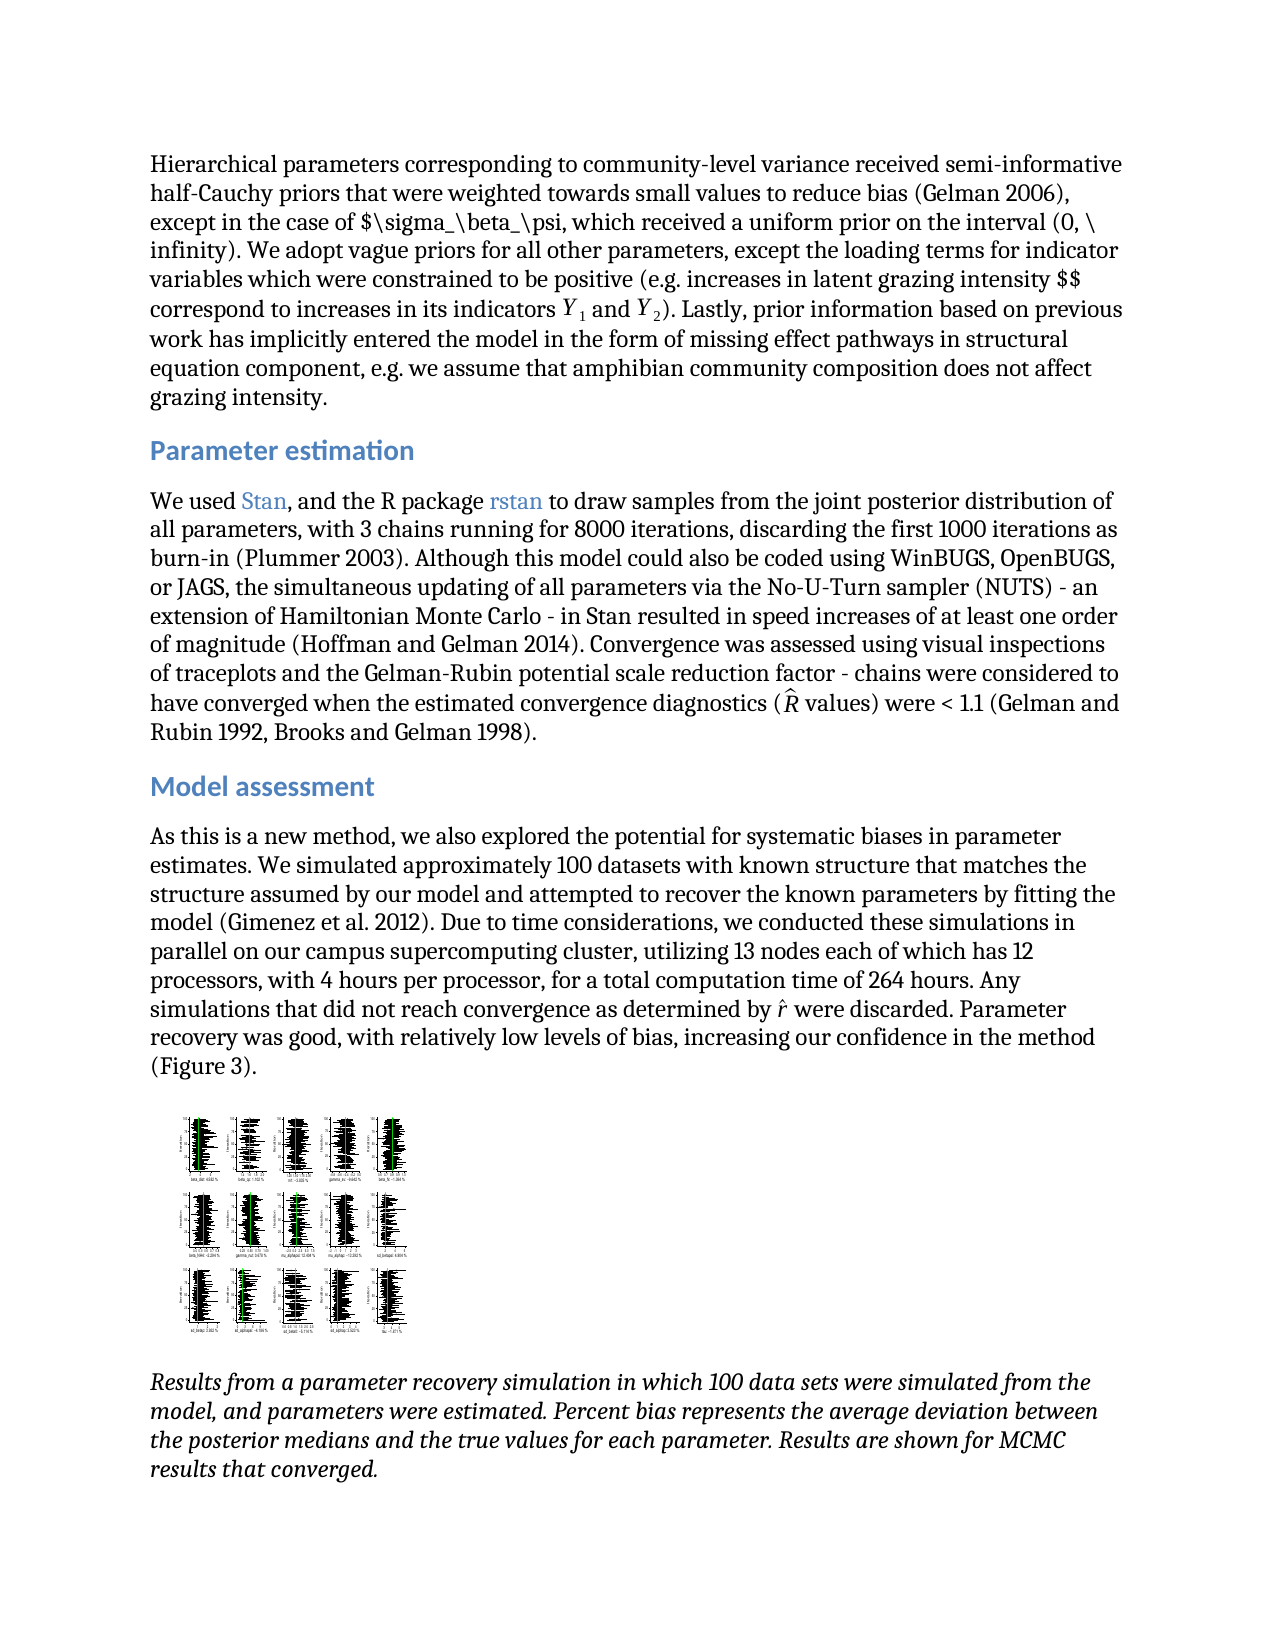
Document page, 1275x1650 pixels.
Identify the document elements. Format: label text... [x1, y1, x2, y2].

subtitle Parameter estimation [150, 432, 1125, 468]
text Results from a parameter recovery simulation in which 100 data sets were simulated from the model, and parameters were estimated. Percent bias represents the average deviation between the posterior medians and the true values for each parameter. Results are shown for MCMC results that converged. [150, 1368, 1125, 1483]
text As this is a new method, we also explored the potential for systematic biases in parameter estimates. We simulated approximately 100 datasets with known structure that matches the structure assumed by our model and attempted to recover the known parameters by fitting the model (Gimenez et al. 2012). Due to time considerations, we conducted these simulations in parallel on our campus supercomputing cluster, utilizing 13 nodes each of which has 12 processors, with 4 hours per processor, for a total computation time of 264 hours. Any simulations that did not reach convergence as determined by were discarded. Parameter recovery was good, with relatively low levels of bias, increasing our confidence in the method (Figure 3). [150, 822, 1125, 1081]
text We used Stan, and the R package rstan to draw samples from the joint posterior distribution of all parameters, with 3 chains running for 8000 iterations, discarding the first 1000 iterations as burn-in (Plummer 2003). Although this model could also be coded using WinBUGS, OpenBUGS, or JAGS, the simultaneous updating of all parameters via the No-U-Turn sampler (NUTS) - an extension of Hamiltonian Monte Carlo - in Stan resulted in speed increases of at least one order of magnitude (Hoffman and Gelman 2014). Convergence was assessed using visual inspections of traceplots and the Gelman-Rubin potential scale reduction factor - chains were considered to have converged when the estimated convergence diagnostics ( values) were < 1.1 (Gelman and Rubin 1992, Brooks and Gelman 1998). [150, 487, 1125, 747]
text Hierarchical parameters corresponding to community-level variance received semi-informative half-Cauchy priors that were weighted towards small values to reduce bias (Gelman 2006), except in the case of $\sigma_\beta_\psi, which received a uniform prior on the interval (0, \infinity). We adopt vague priors for all other parameters, except the loading terms for indicator variables which were constrained to be positive (e.g. increases in latent grazing intensity $$ correspond to increases in its indicators and ). Lastly, prior information based on previous work has implicitly entered the model in the form of missing effect pathways in structural equation component, e.g. we assume that amphibian community composition does not affect grazing intensity. [150, 150, 1125, 411]
subtitle Model assessment [150, 768, 1125, 803]
